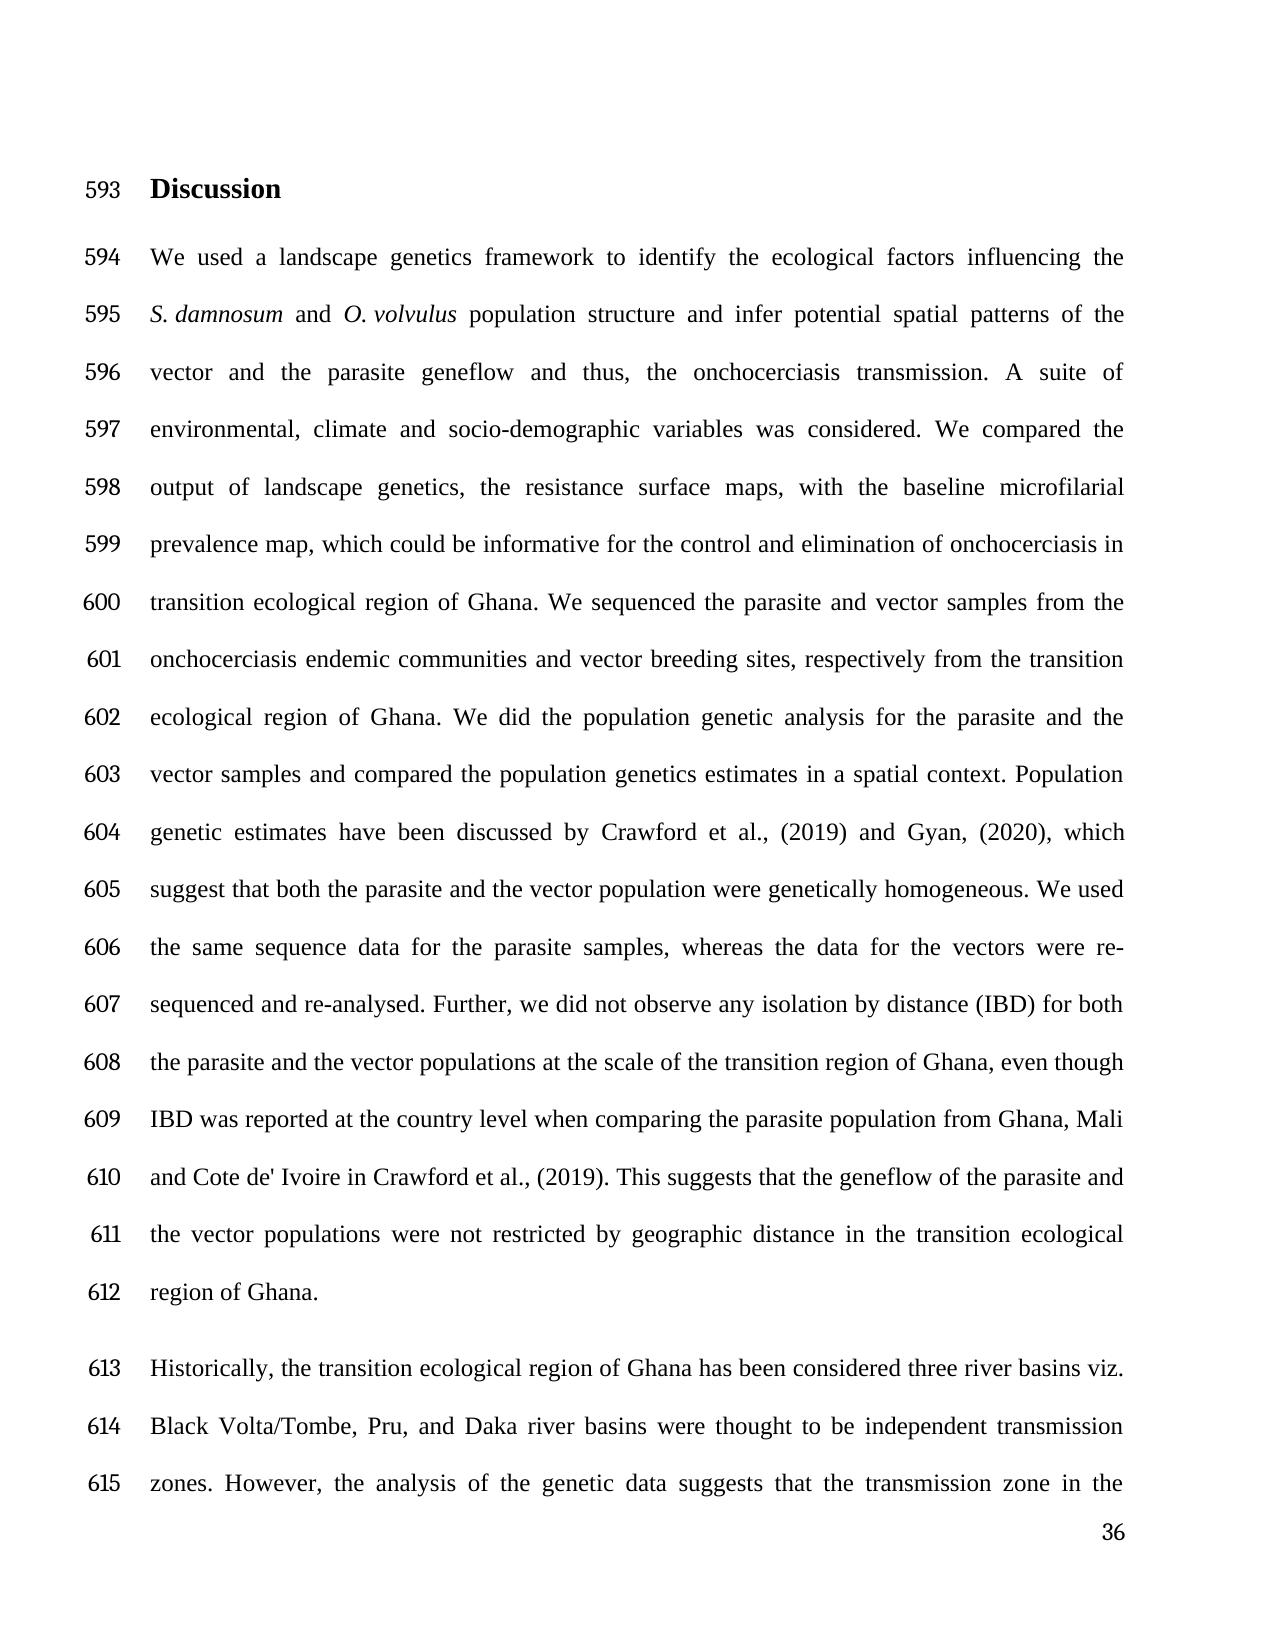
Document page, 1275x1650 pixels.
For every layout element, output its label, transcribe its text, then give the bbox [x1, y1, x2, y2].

text We used a landscape genetics framework to identify the ecological factors influencing the S. damnosum and O. volvulus population structure and infer potential spatial patterns of the vector and the parasite geneflow and thus, the onchocerciasis transmission. A suite of environmental, climate and socio-demographic variables was considered. We compared the output of landscape genetics, the resistance surface maps, with the baseline microfilarial prevalence map, which could be informative for the control and elimination of onchocerciasis in transition ecological region of Ghana. We sequenced the parasite and vector samples from the onchocerciasis endemic communities and vector breeding sites, respectively from the transition ecological region of Ghana. We did the population genetic analysis for the parasite and the vector samples and compared the population genetics estimates in a spatial context. Population genetic estimates have been discussed by Crawford et al., (2019) and Gyan, (2020), which suggest that both the parasite and the vector population were genetically homogeneous. We used the same sequence data for the parasite samples, whereas the data for the vectors were re-sequenced and re-analysed. Further, we did not observe any isolation by distance (IBD) for both the parasite and the vector populations at the scale of the transition region of Ghana, even though IBD was reported at the country level when comparing the parasite population from Ghana, Mali and Cote de' Ivoire in Crawford et al., (2019). This suggests that the geneflow of the parasite and the vector populations were not restricted by geographic distance in the transition ecological region of Ghana. [150, 242, 1125, 1306]
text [150, 1353, 1125, 1497]
subtitle Discussion [150, 171, 1125, 204]
